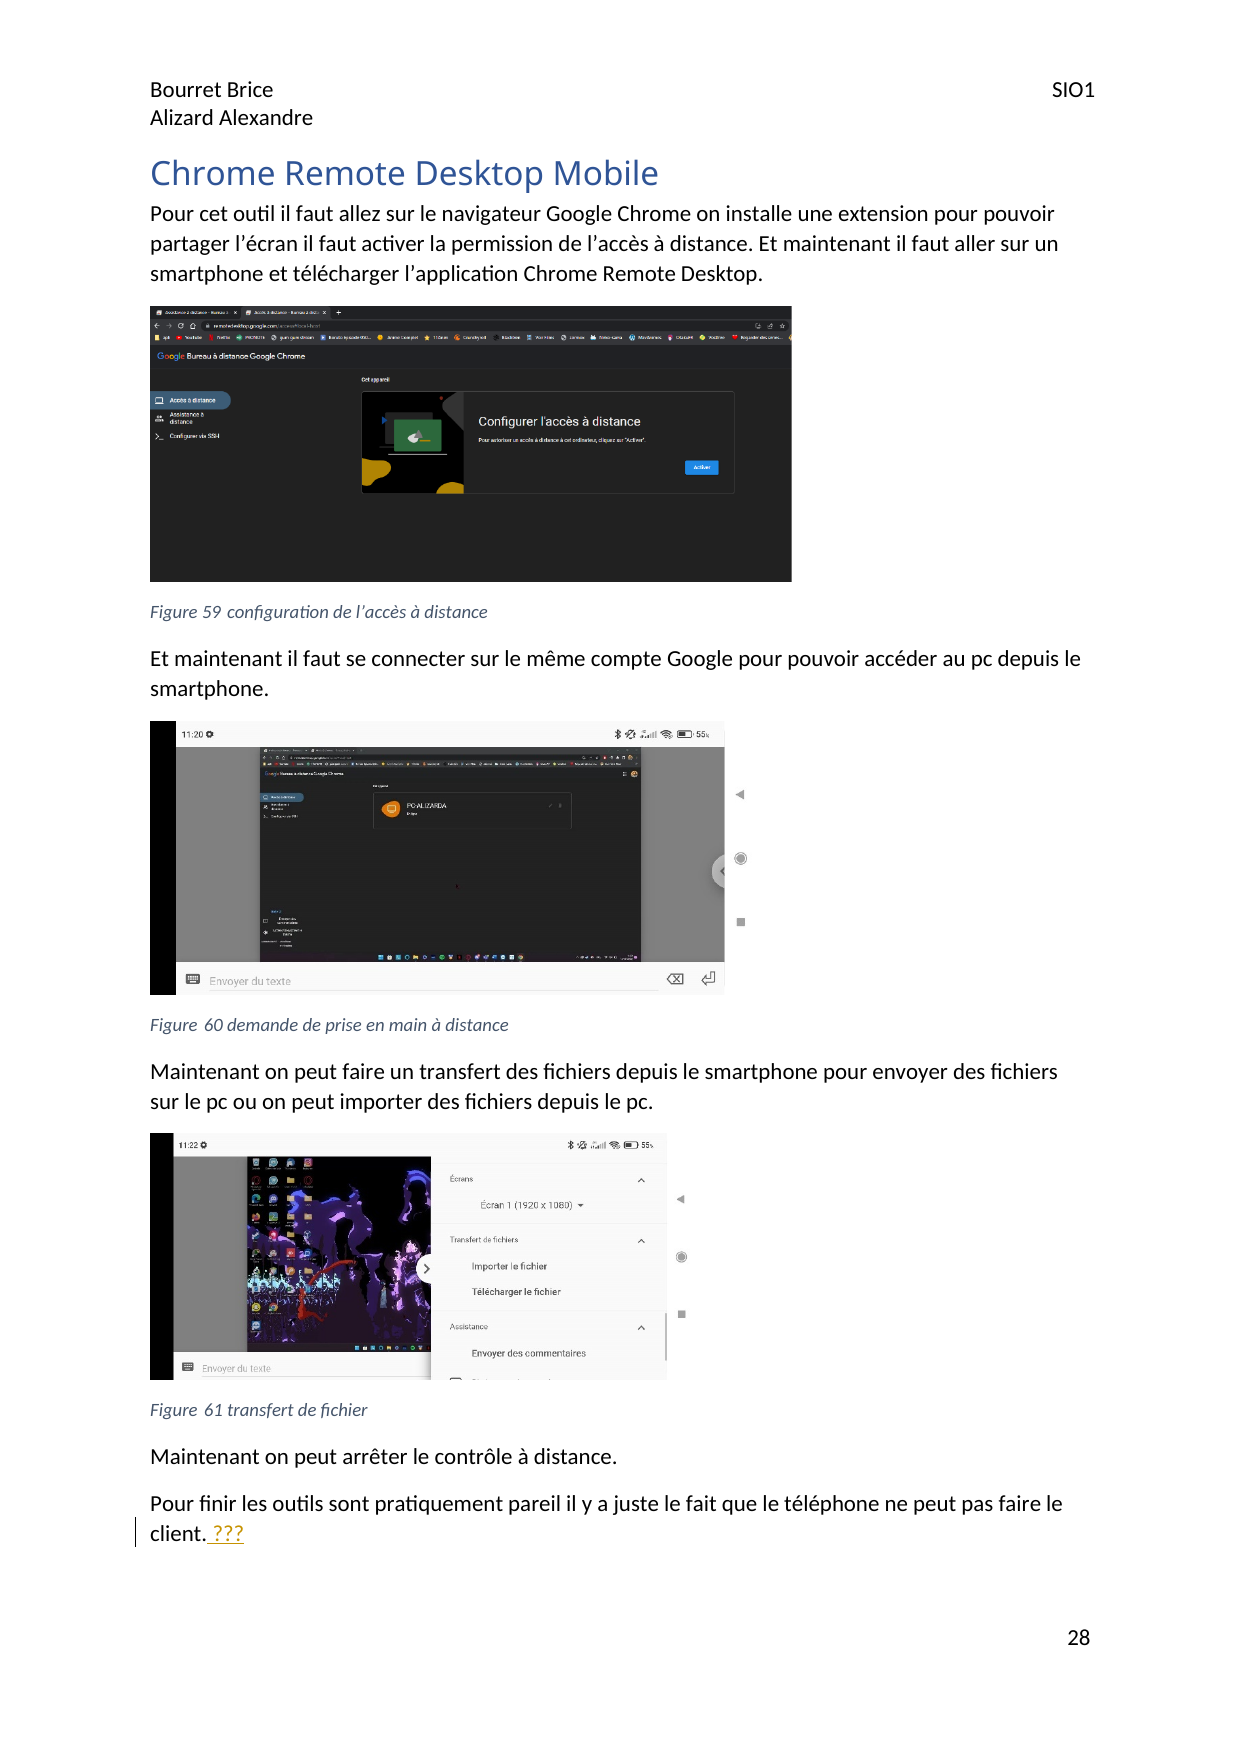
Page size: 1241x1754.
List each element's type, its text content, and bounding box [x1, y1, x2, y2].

text Pour cet outil il faut allez sur le navigateur Google Chrome on installe une extension pour pouvoir partager l’écran il faut activer la permission de l’accès à distance. Et maintenant il faut aller sur un smartphone et télécharger l’application Chrome Remote Desktop. [150, 199, 1090, 287]
subtitle Chrome Remote Desktop Mobile [150, 150, 1090, 195]
text Pour finir les outils sont pratiquement pareil il y a juste le fait que le téléphone ne peut pas faire le client. [150, 1489, 1090, 1547]
text Maintenant on peut arrêter le contrôle à distance. [150, 1442, 1090, 1470]
picture [150, 1133, 696, 1380]
text Maintenant on peut faire un transfert des fichiers depuis le smartphone pour envoyer des fichiers sur le pc ou on peut importer des fichiers depuis le pc. [150, 1057, 1090, 1115]
text Et maintenant il faut se connecter sur le même compte Google pour pouvoir accéder au pc depuis le smartphone. [150, 644, 1090, 702]
picture [150, 306, 792, 582]
picture [150, 721, 757, 995]
